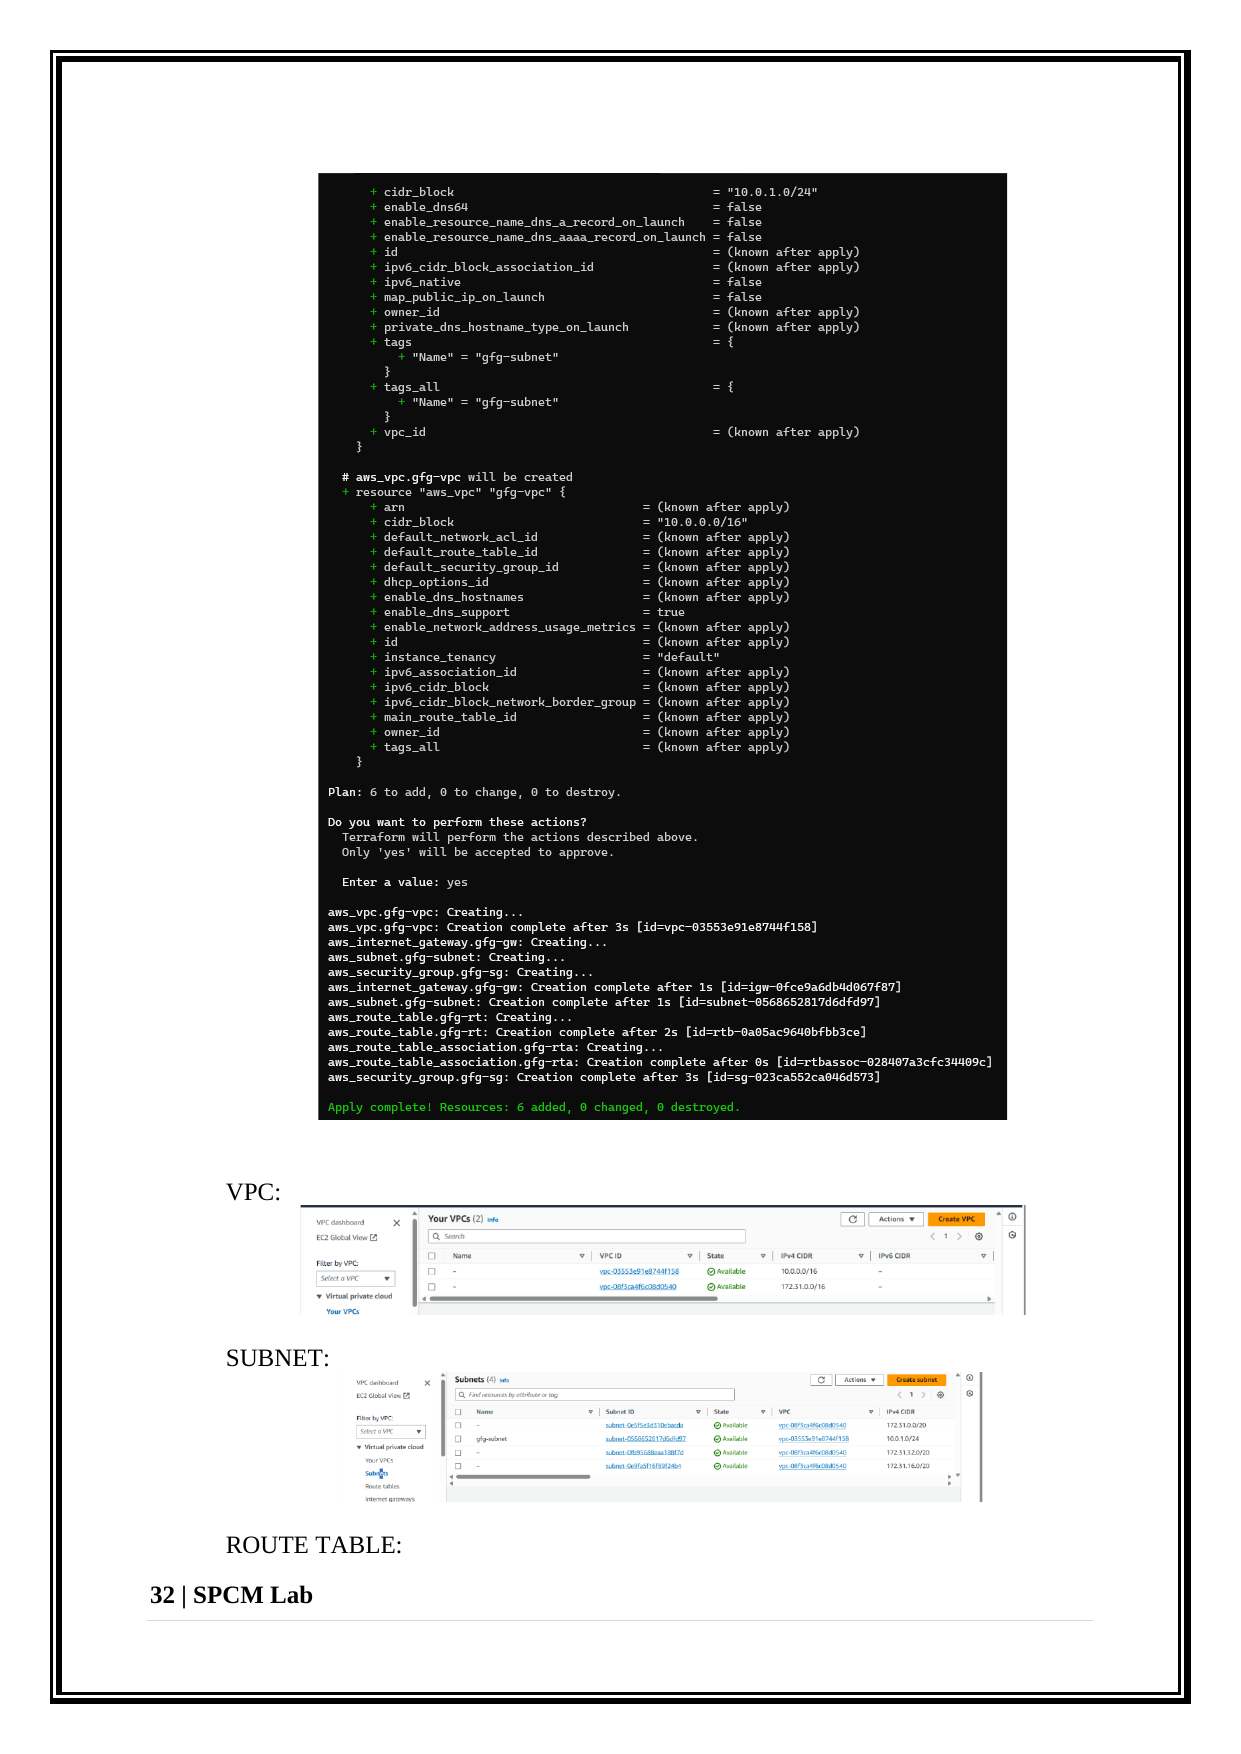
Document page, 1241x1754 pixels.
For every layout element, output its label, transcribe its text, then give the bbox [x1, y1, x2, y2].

list VPC: [226, 1177, 1100, 1206]
picture [318, 173, 1008, 1120]
list ROUTE TABLE: [226, 1530, 1100, 1559]
list SUBNET: [226, 1343, 1100, 1372]
picture [342, 1372, 983, 1502]
picture [299, 1205, 1026, 1315]
